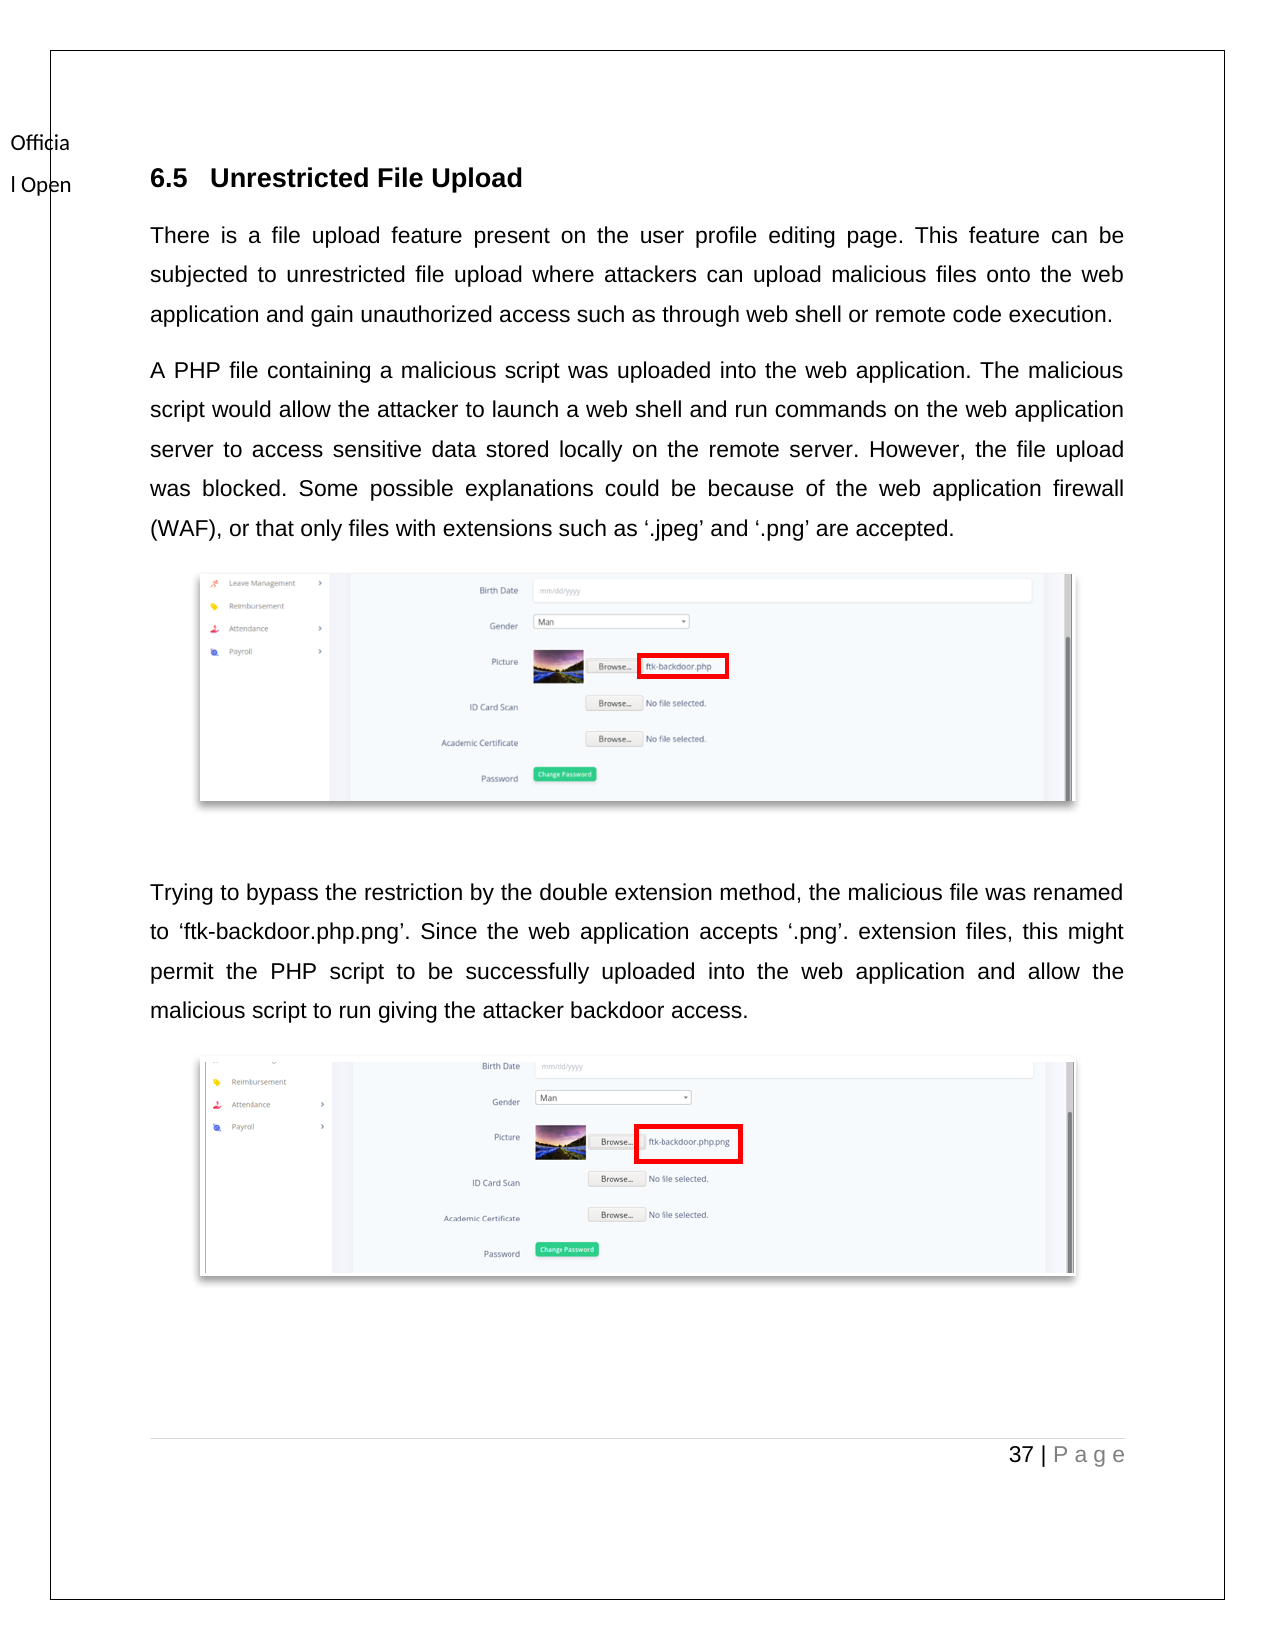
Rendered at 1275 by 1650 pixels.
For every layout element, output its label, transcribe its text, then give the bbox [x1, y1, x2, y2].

text A PHP file containing a malicious script was uploaded into the web application. The malicious script would allow the attacker to launch a web shell and run commands on the web application server to access sensitive data stored locally on the remote server. However, the file upload was blocked. Some possible explanations could be because of the web application firewall (WAF), or that only files with extensions such as ‘.jpeg’ and ‘.png’ are accepted. [150, 357, 1125, 541]
subtitle Unrestricted File Upload [150, 162, 1125, 194]
text There is a file upload feature present on the user profile editing page. This feature can be subjected to unrestricted file upload where attackers can upload malicious files onto the web application and gain unauthorized access such as through web shell or remote code execution. [150, 222, 1125, 327]
picture [200, 1056, 1076, 1276]
text Trying to bypass the restriction by the double extension method, the malicious file was renamed to ‘ftk-backdoor.php.png’. Since the web application accepts ‘.png’. extension files, this might permit the PHP script to be successfully uploaded into the web application and allow the malicious script to run giving the attacker backdoor access. [150, 879, 1125, 1023]
picture [200, 574, 1076, 801]
